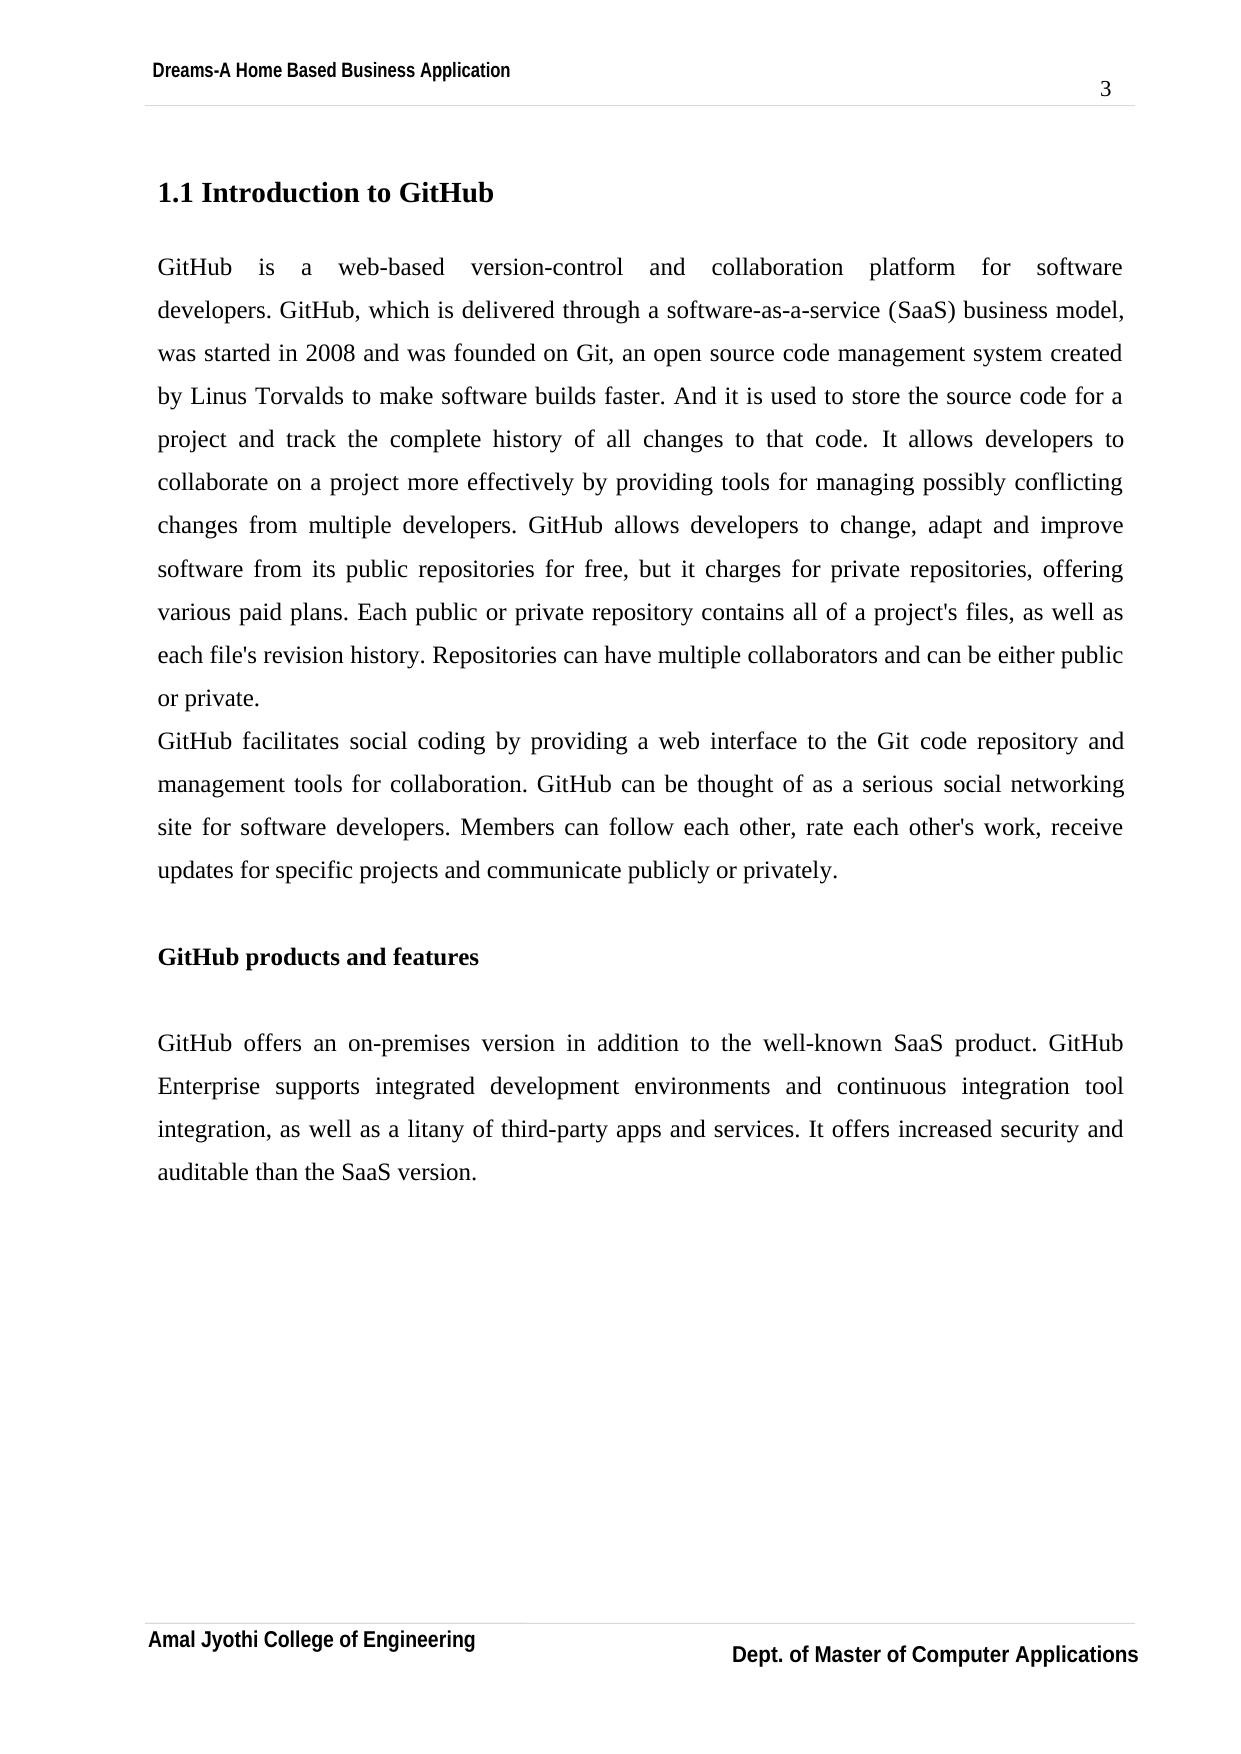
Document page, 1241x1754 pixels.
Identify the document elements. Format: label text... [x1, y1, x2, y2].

subtitle 1.1 Introduction to GitHub [157, 175, 1049, 209]
text GitHub products and features [157, 942, 1049, 971]
text GitHub is a web-based version-control and collaboration platform for software developers. GitHub, which is delivered through a software-as-a-service (SaaS) business model, was started in 2008 and was founded on Git, an open source code management system created by Linus Torvalds to make software builds faster. And it is used to store the source code for a project and track the complete history of all changes to that code. It allows developers to collaborate on a project more effectively by providing tools for managing possibly conflicting changes from multiple developers. GitHub allows developers to change, adapt and improve software from its public repositories for free, but it charges for private repositories, offering various paid plans. Each public or private repository contains all of a project's files, as well as each file's revision history. Repositories can have multiple collaborators and can be either public or private. [157, 252, 1124, 712]
text GitHub offers an on-premises version in addition to the well-known SaaS product. GitHub Enterprise supports integrated development environments and continuous integration tool integration, as well as a litany of third-party apps and services. It offers increased security and auditable than the SaaS version. [157, 1028, 1124, 1186]
text GitHub facilitates social coding by providing a web interface to the Git code repository and management tools for collaboration. GitHub can be thought of as a serious social networking site for software developers. Members can follow each other, rate each other's work, receive updates for specific projects and communicate publicly or privately. [157, 726, 1124, 884]
